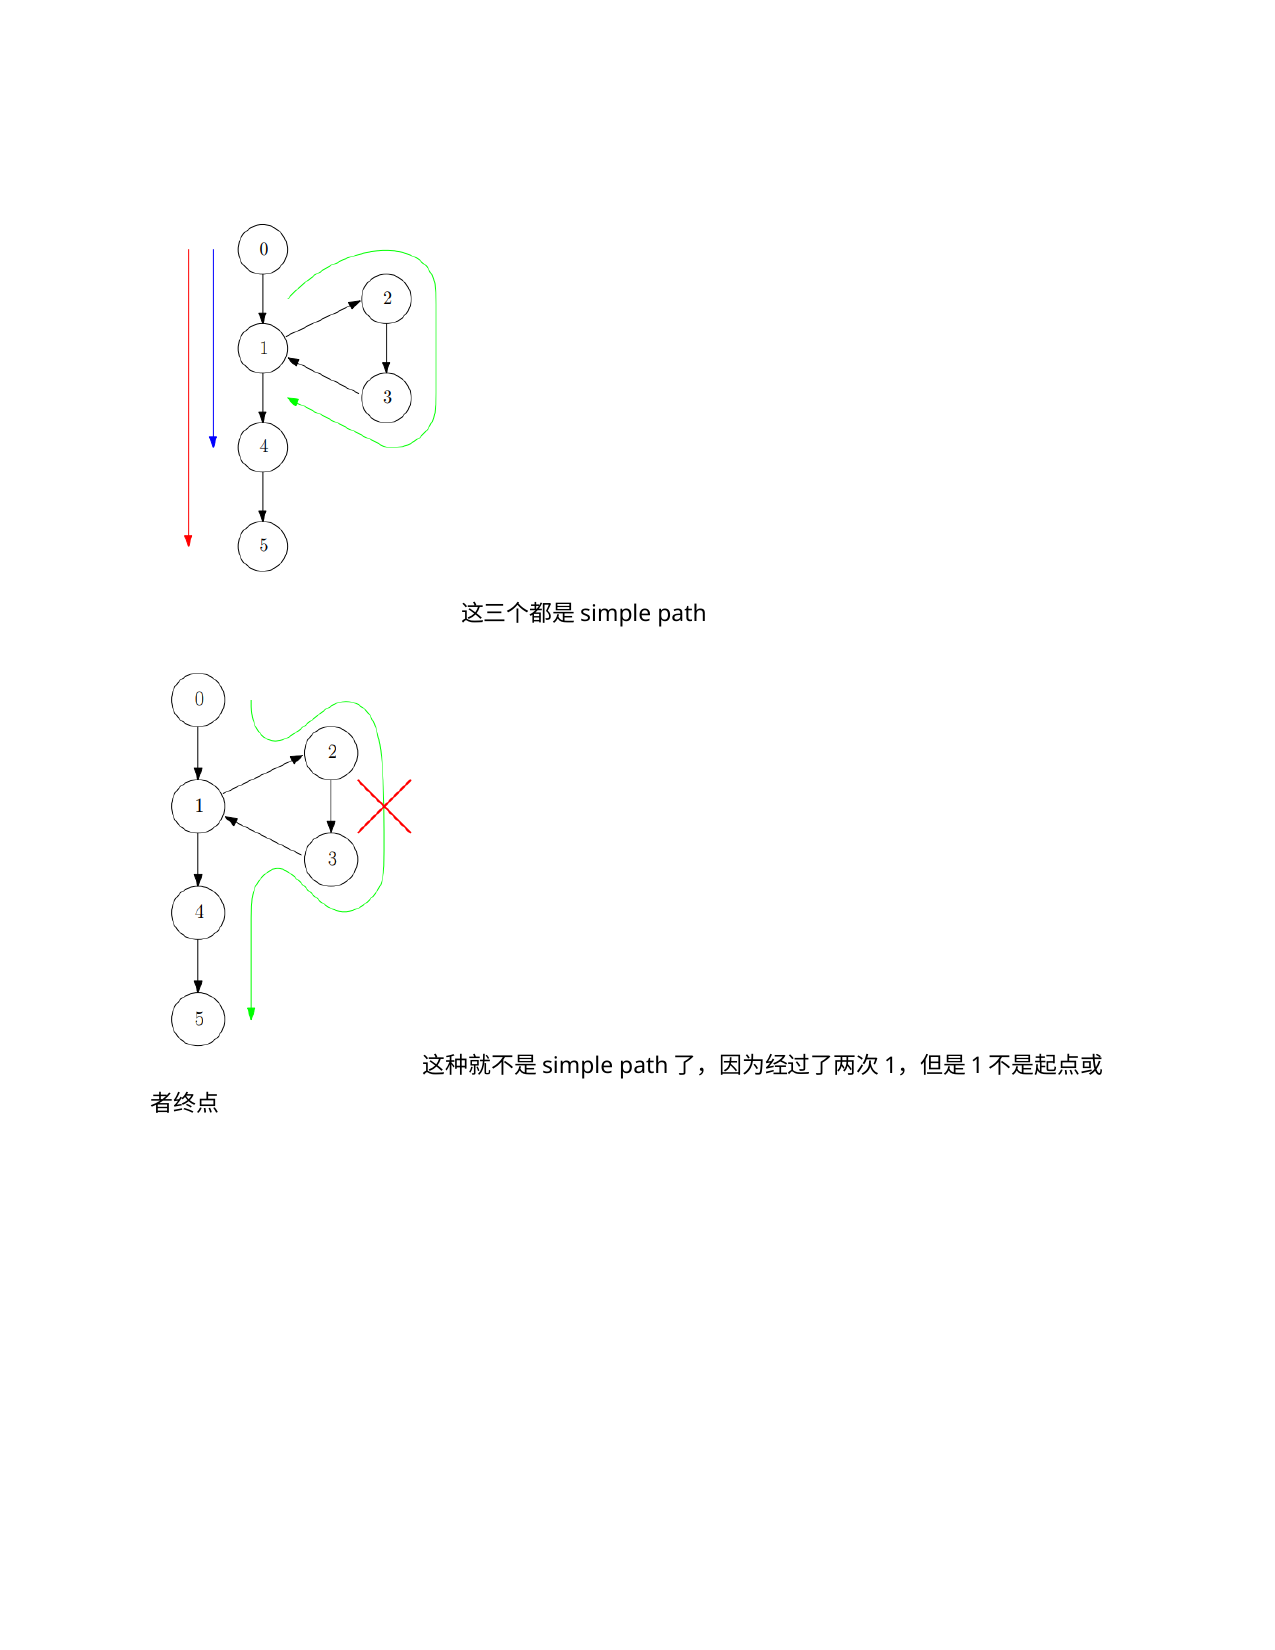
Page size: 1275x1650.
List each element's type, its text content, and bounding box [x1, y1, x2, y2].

picture [150, 150, 461, 621]
picture [150, 632, 423, 1074]
